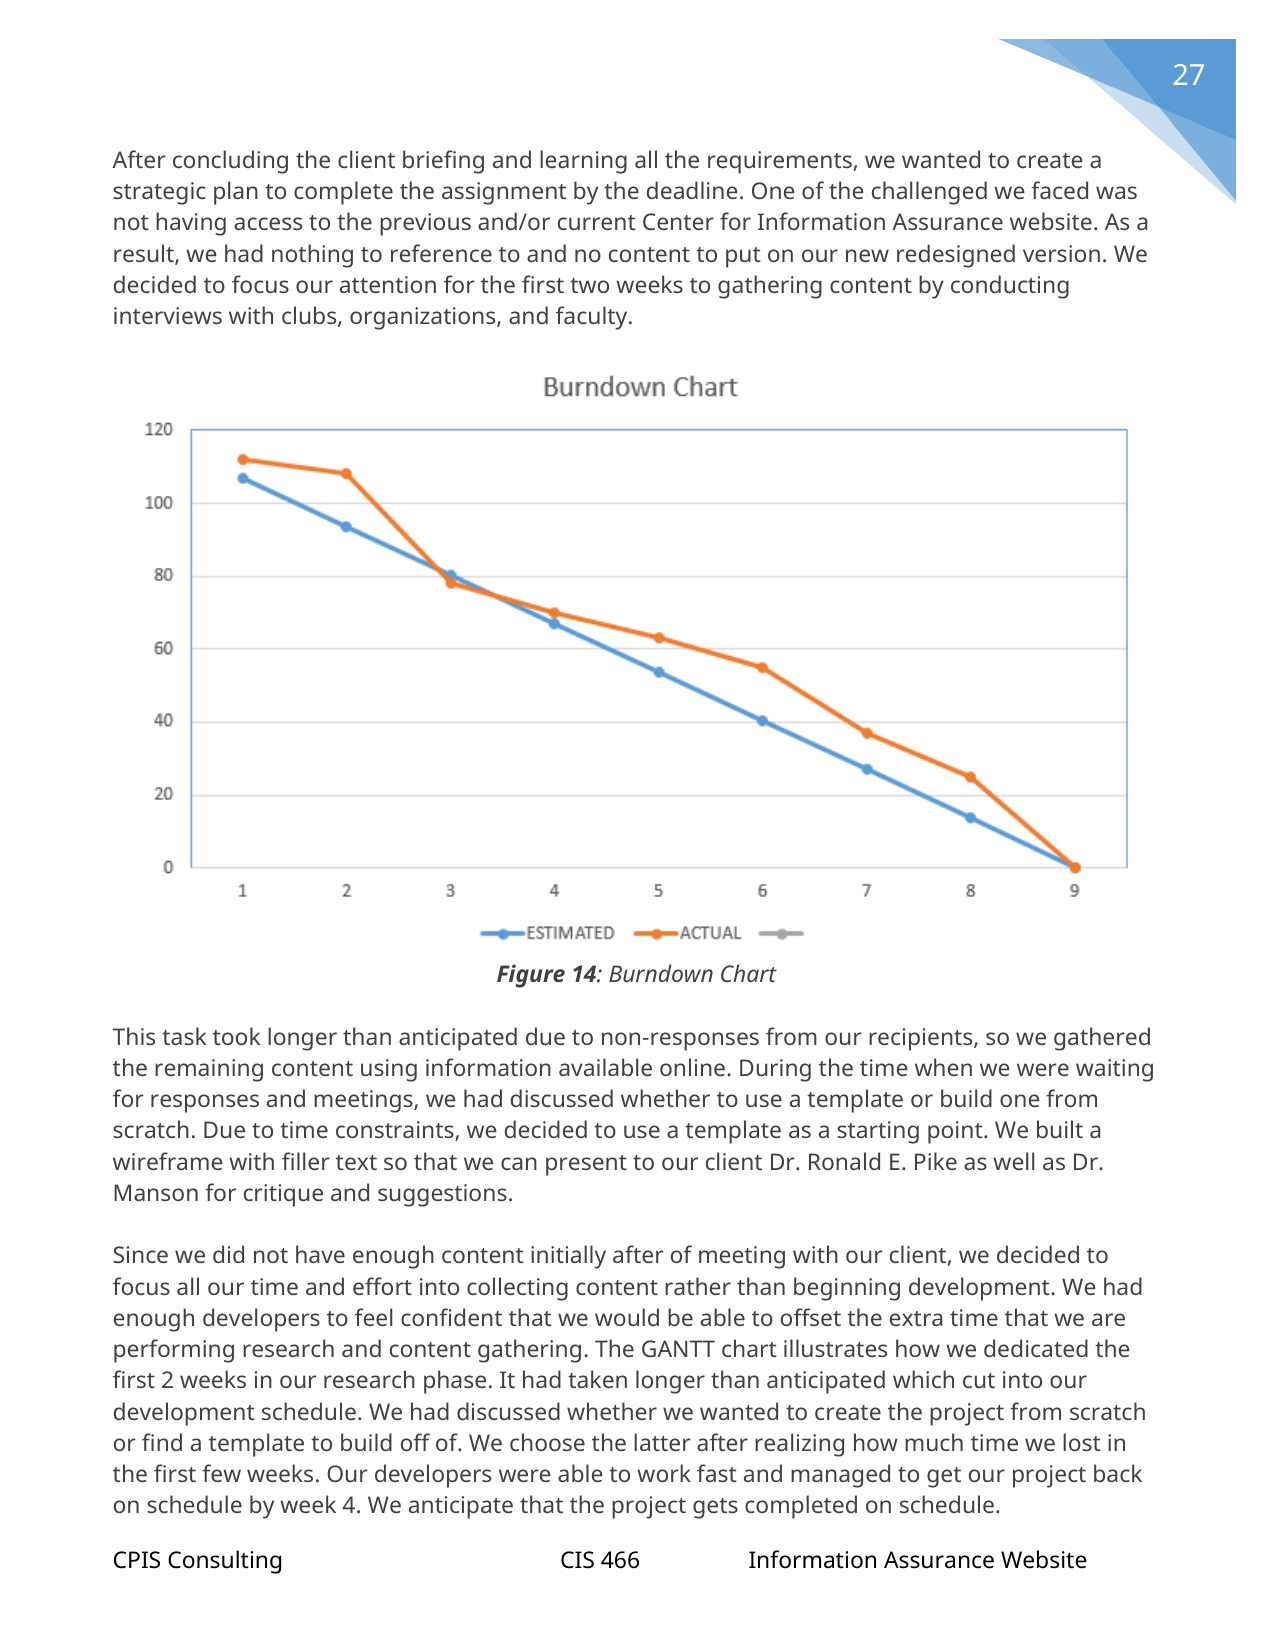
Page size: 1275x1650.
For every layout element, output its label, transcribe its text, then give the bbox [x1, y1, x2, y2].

text After concluding the client briefing and learning all the requirements, we wanted to create a strategic plan to complete the assignment by the deadline. One of the challenged we faced was not having access to the previous and/or current Center for Information Assurance website. As a result, we had nothing to reference to and no content to put on our new redesigned version. We decided to focus our attention for the first two weeks to gathering content by conducting interviews with clubs, organizations, and faculty. [112, 144, 1162, 331]
picture [136, 362, 1139, 958]
picture [997, 39, 1236, 205]
text Since we did not have enough content initially after of meeting with our client, we decided to focus all our time and effort into collecting content rather than beginning development. We had enough developers to feel confident that we would be able to offset the extra time that we are performing research and content gathering. The GANTT chart illustrates how we dedicated the first 2 weeks in our research phase. It had taken longer than anticipated which cut into our development schedule. We had discussed whether we wanted to create the project from scratch or find a template to build off of. We choose the latter after realizing how much time we lost in the first few weeks. Our developers were able to work fast and managed to get our project back on schedule by week 4. We anticipate that the project gets completed on schedule. [112, 1239, 1162, 1520]
text Figure 14: Burndown Chart [112, 958, 1162, 989]
text This task took longer than anticipated due to non-responses from our recipients, so we gathered the remaining content using information available online. During the time when we were waiting for responses and meetings, we had discussed whether to use a template or build one from scratch. Due to time constraints, we decided to use a template as a starting point. We built a wireframe with filler text so that we can present to our client Dr. Ronald E. Pike as well as Dr. Manson for critique and suggestions. [112, 1020, 1162, 1208]
